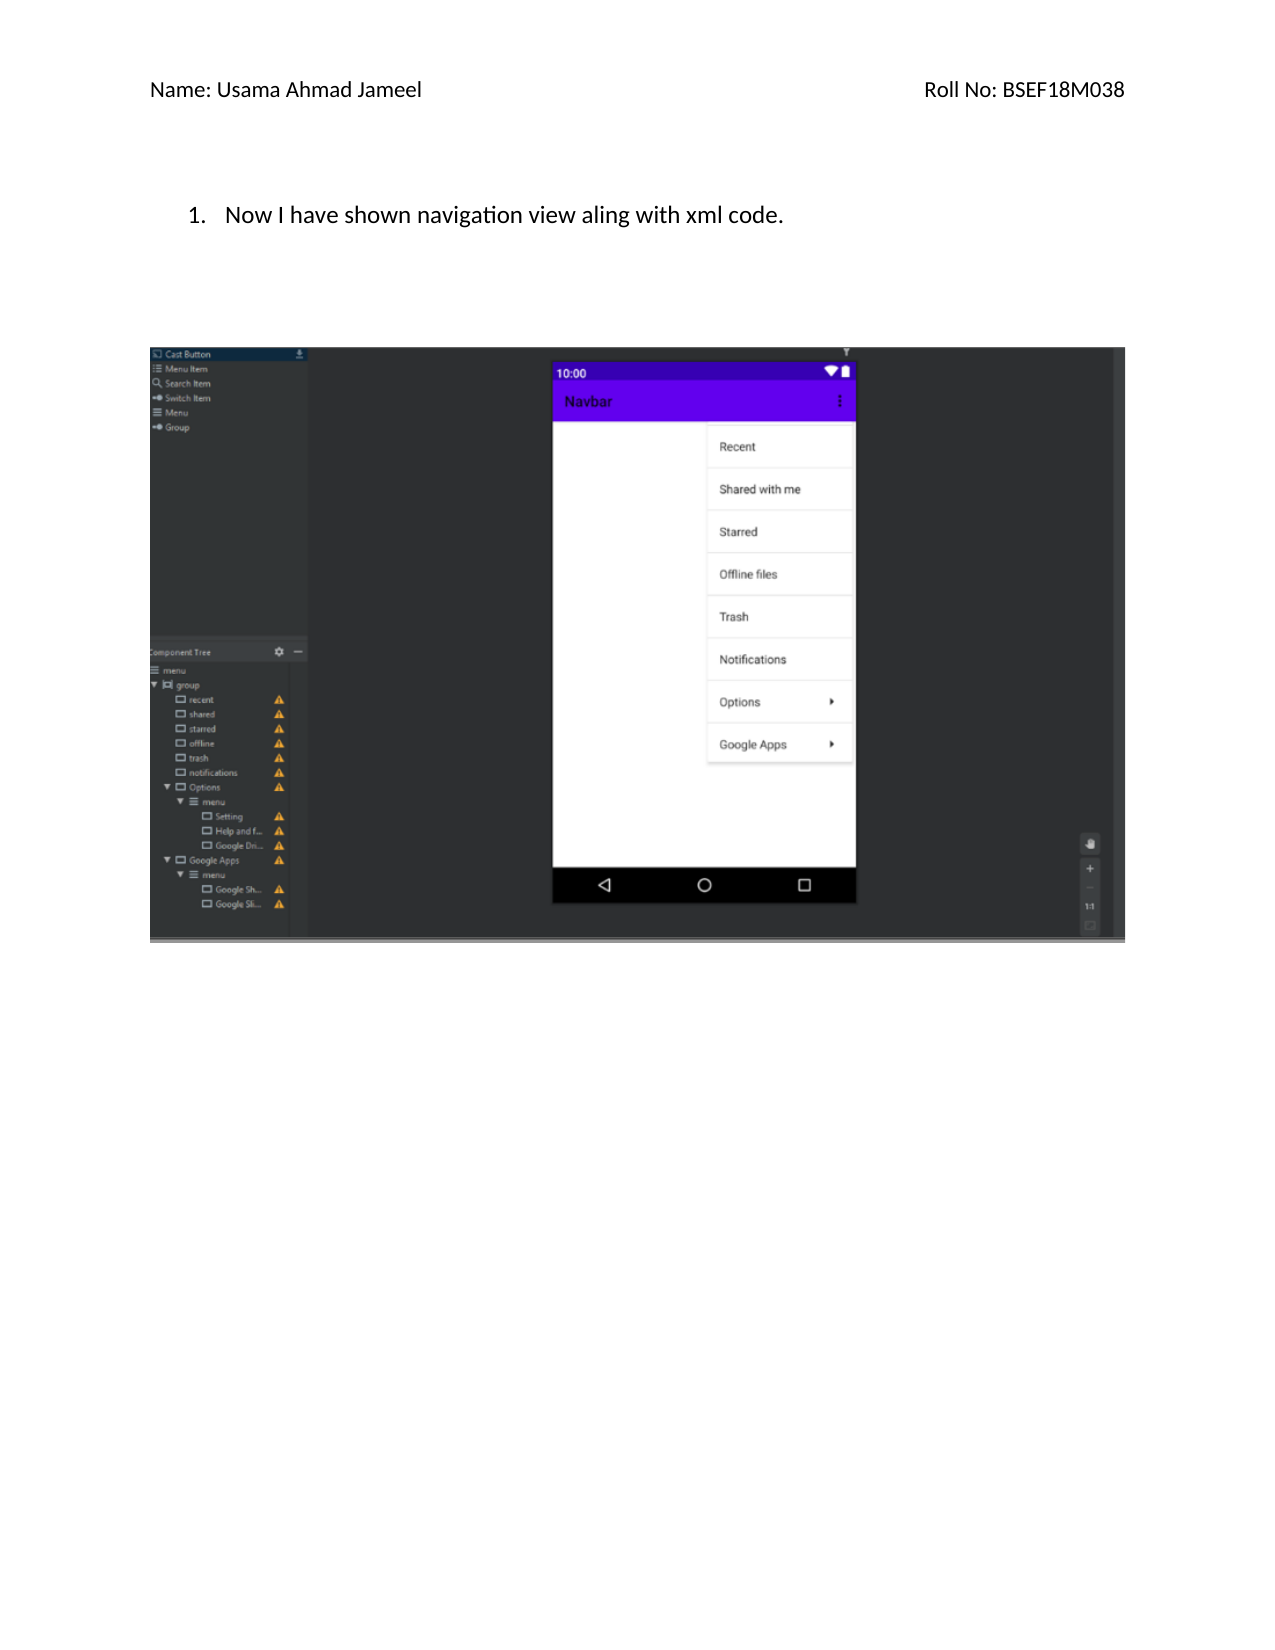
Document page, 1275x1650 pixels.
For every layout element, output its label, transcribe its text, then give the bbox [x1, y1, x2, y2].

picture [150, 347, 1125, 943]
list Now I have shown navigation view aling with xml code. [187, 199, 1125, 230]
